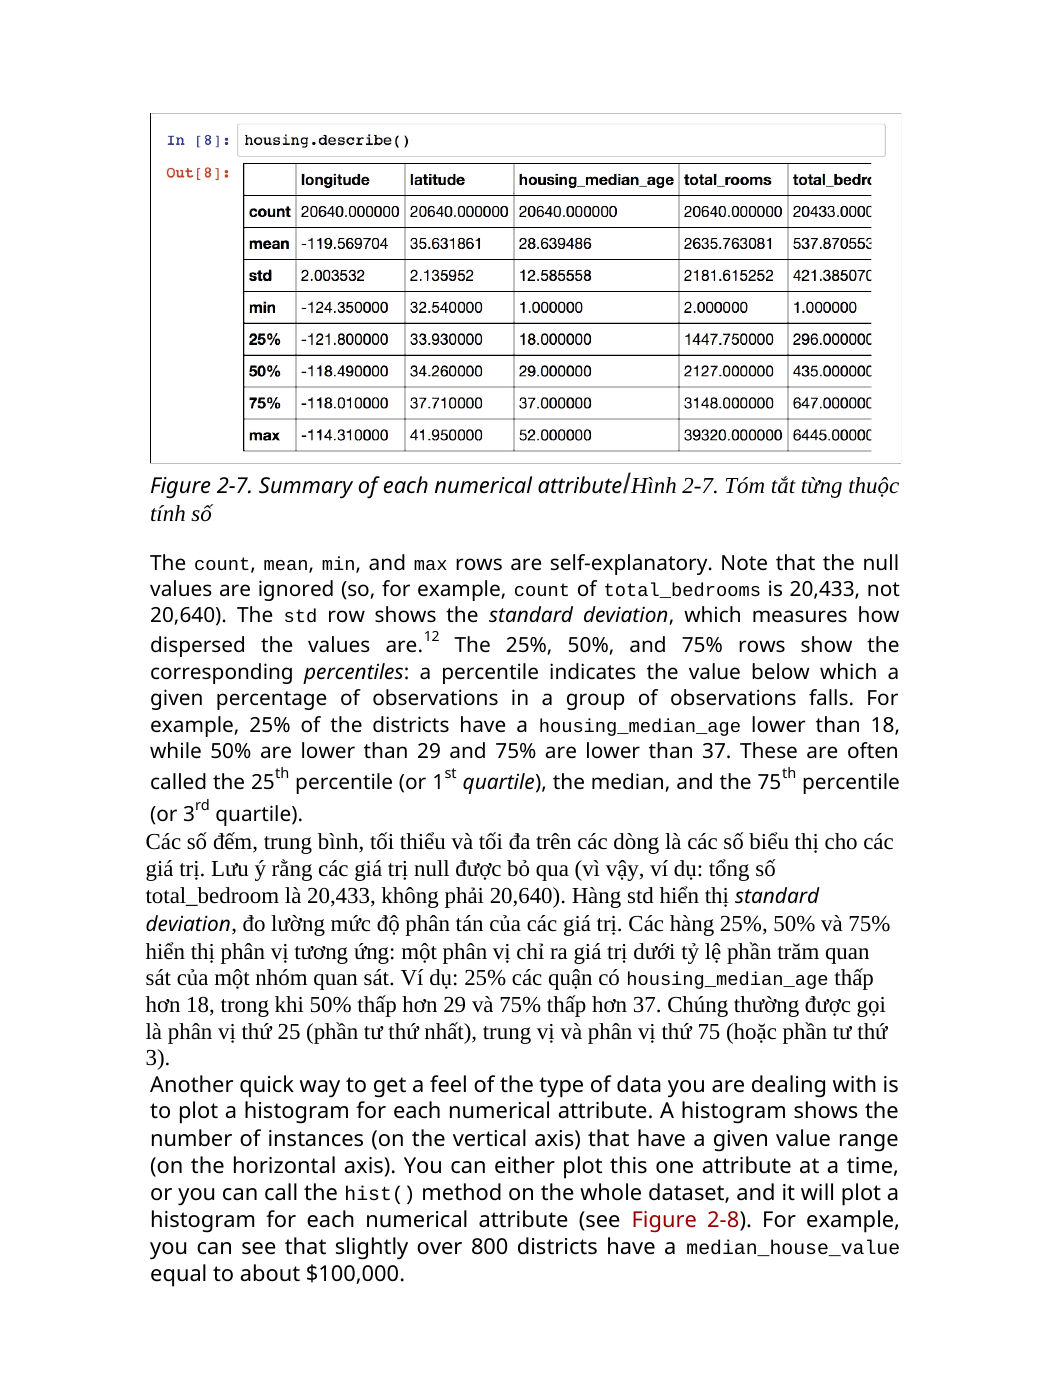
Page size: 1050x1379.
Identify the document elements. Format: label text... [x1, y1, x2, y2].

text Another quick way to get a feel of the type of data you are dealing with is to plot a histogram for each numerical attribute. A histogram shows the number of instances (on the vertical axis) that have a given value range (on the horizontal axis). You can either plot this one attribute at a time, or you can call the hist() method on the whole dataset, and it will plot a histogram for each numerical attribute (see Figure 2-8). For example, you can see that slightly over 800 districts have a median_house_value equal to about $100,000. [150, 1071, 900, 1288]
text The count, mean, min, and max rows are self-explanatory. Note that the null values are ignored (so, for example, count of total_bedrooms is 20,433, not 20,640). The std row shows the standard deviation, which measures how dispersed the values are.12 The 25%, 50%, and 75% rows show the corresponding percentiles: a percentile indicates the value below which a given percentage of observations in a group of observations falls. For example, 25% of the districts have a housing_median_age lower than 18, while 50% are lower than 29 and 75% are lower than 37. These are often called the 25th percentile (or 1st quartile), the median, and the 75th percentile (or 3rd quartile). [150, 549, 900, 828]
picture [150, 112, 902, 464]
text Các số đếm, trung bình, tối thiểu và tối đa trên các dòng là các số biểu thị cho các giá trị. Lưu ý rằng các giá trị null được bỏ qua (vì vậy, ví dụ: tổng số total_bedroom là 20,433, không phải 20,640). Hàng std hiển thị standard deviation, đo lường mức độ phân tán của các giá trị. Các hàng 25%, 50% và 75% hiển thị phân vị tương ứng: một phân vị chỉ ra giá trị dưới tỷ lệ phần trăm quan sát của một nhóm quan sát. Ví dụ: 25% các quận có housing_median_age thấp hơn 18, trong khi 50% thấp hơn 29 và 75% thấp hơn 37. Chúng thường được gọi là phân vị thứ 25 (phần tư thứ nhất), trung vị và phân vị thứ 75 (hoặc phần tư thứ 3). [145, 828, 900, 1070]
text Figure 2-7. Summary of each numerical attribute/Hình 2-7. Tóm tắt từng thuộc tính số [150, 467, 900, 526]
